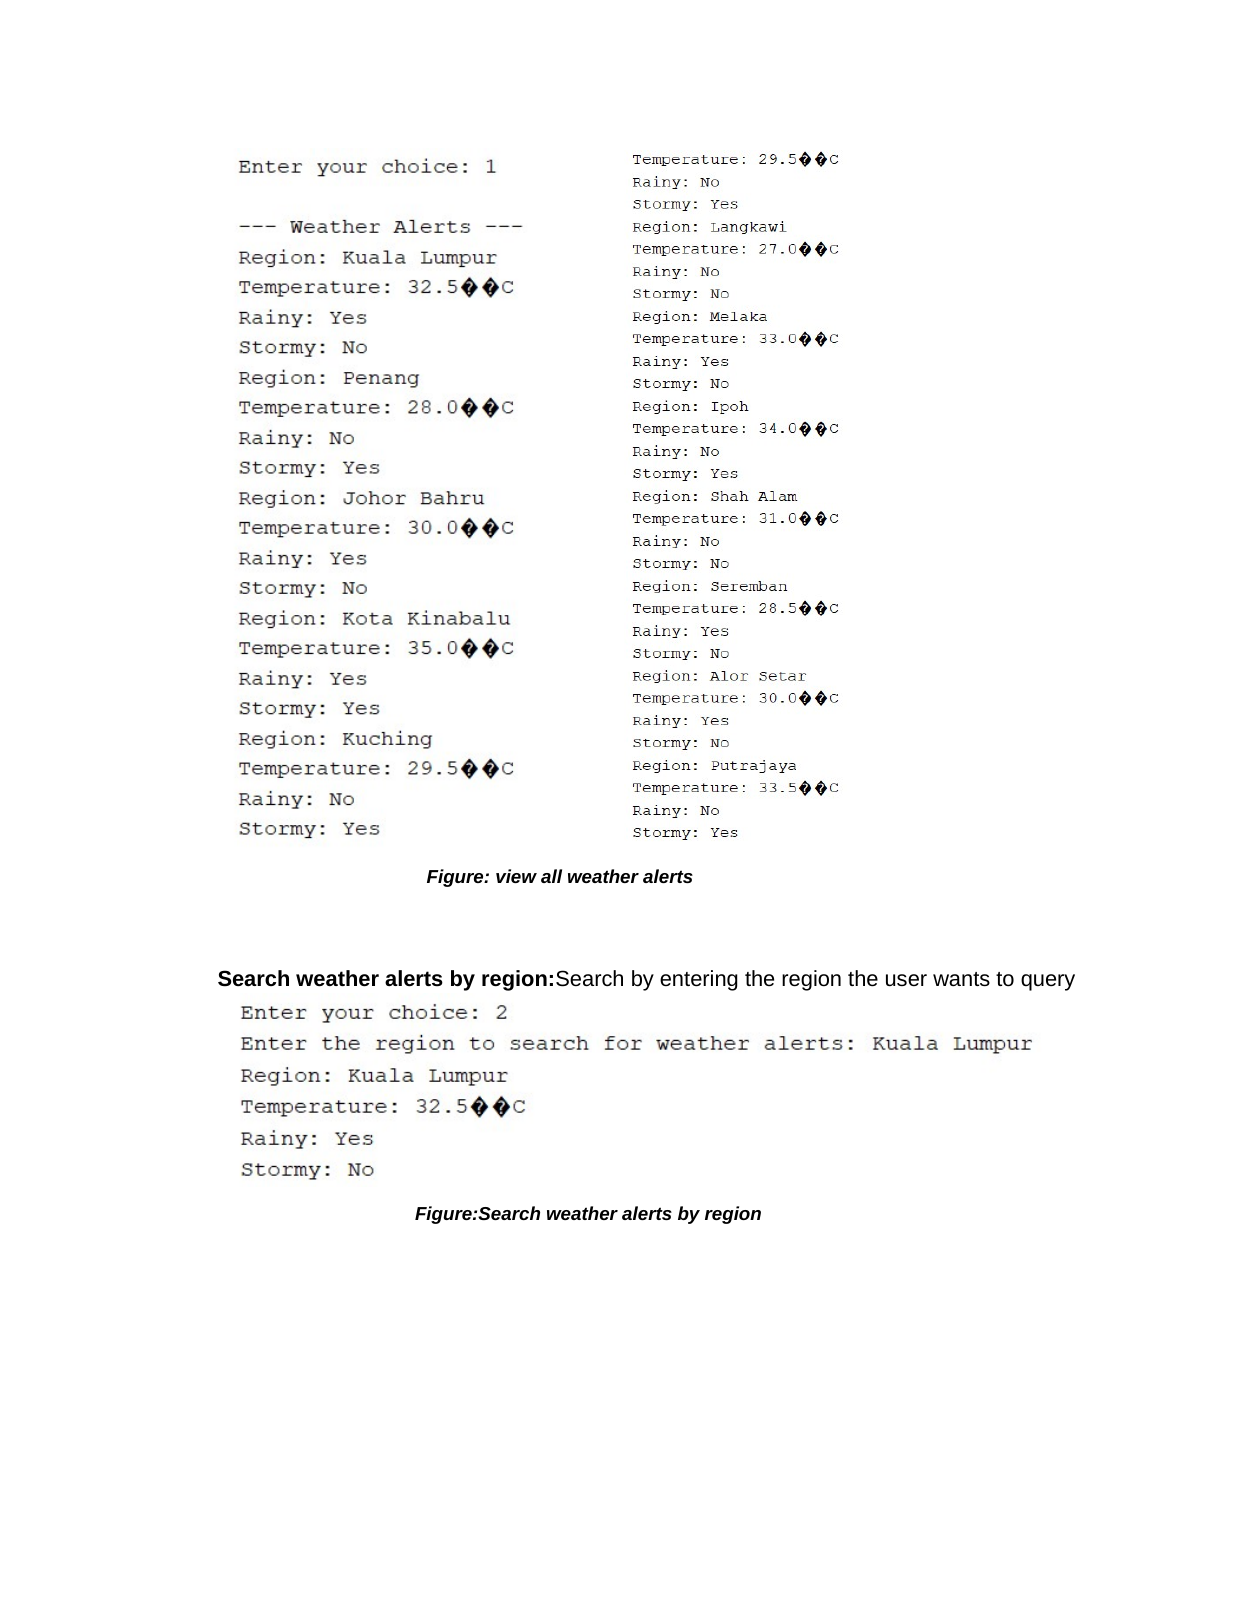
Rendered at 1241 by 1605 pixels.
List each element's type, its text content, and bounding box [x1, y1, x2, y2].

picture [216, 148, 605, 850]
picture [610, 150, 899, 850]
text Figure:Search weather alerts by region [415, 1203, 1094, 1224]
picture [221, 993, 1082, 1187]
text Search weather alerts by region:Search by entering the region the user wants to query [217, 966, 1094, 991]
text Figure: view all weather alerts [426, 865, 1094, 887]
